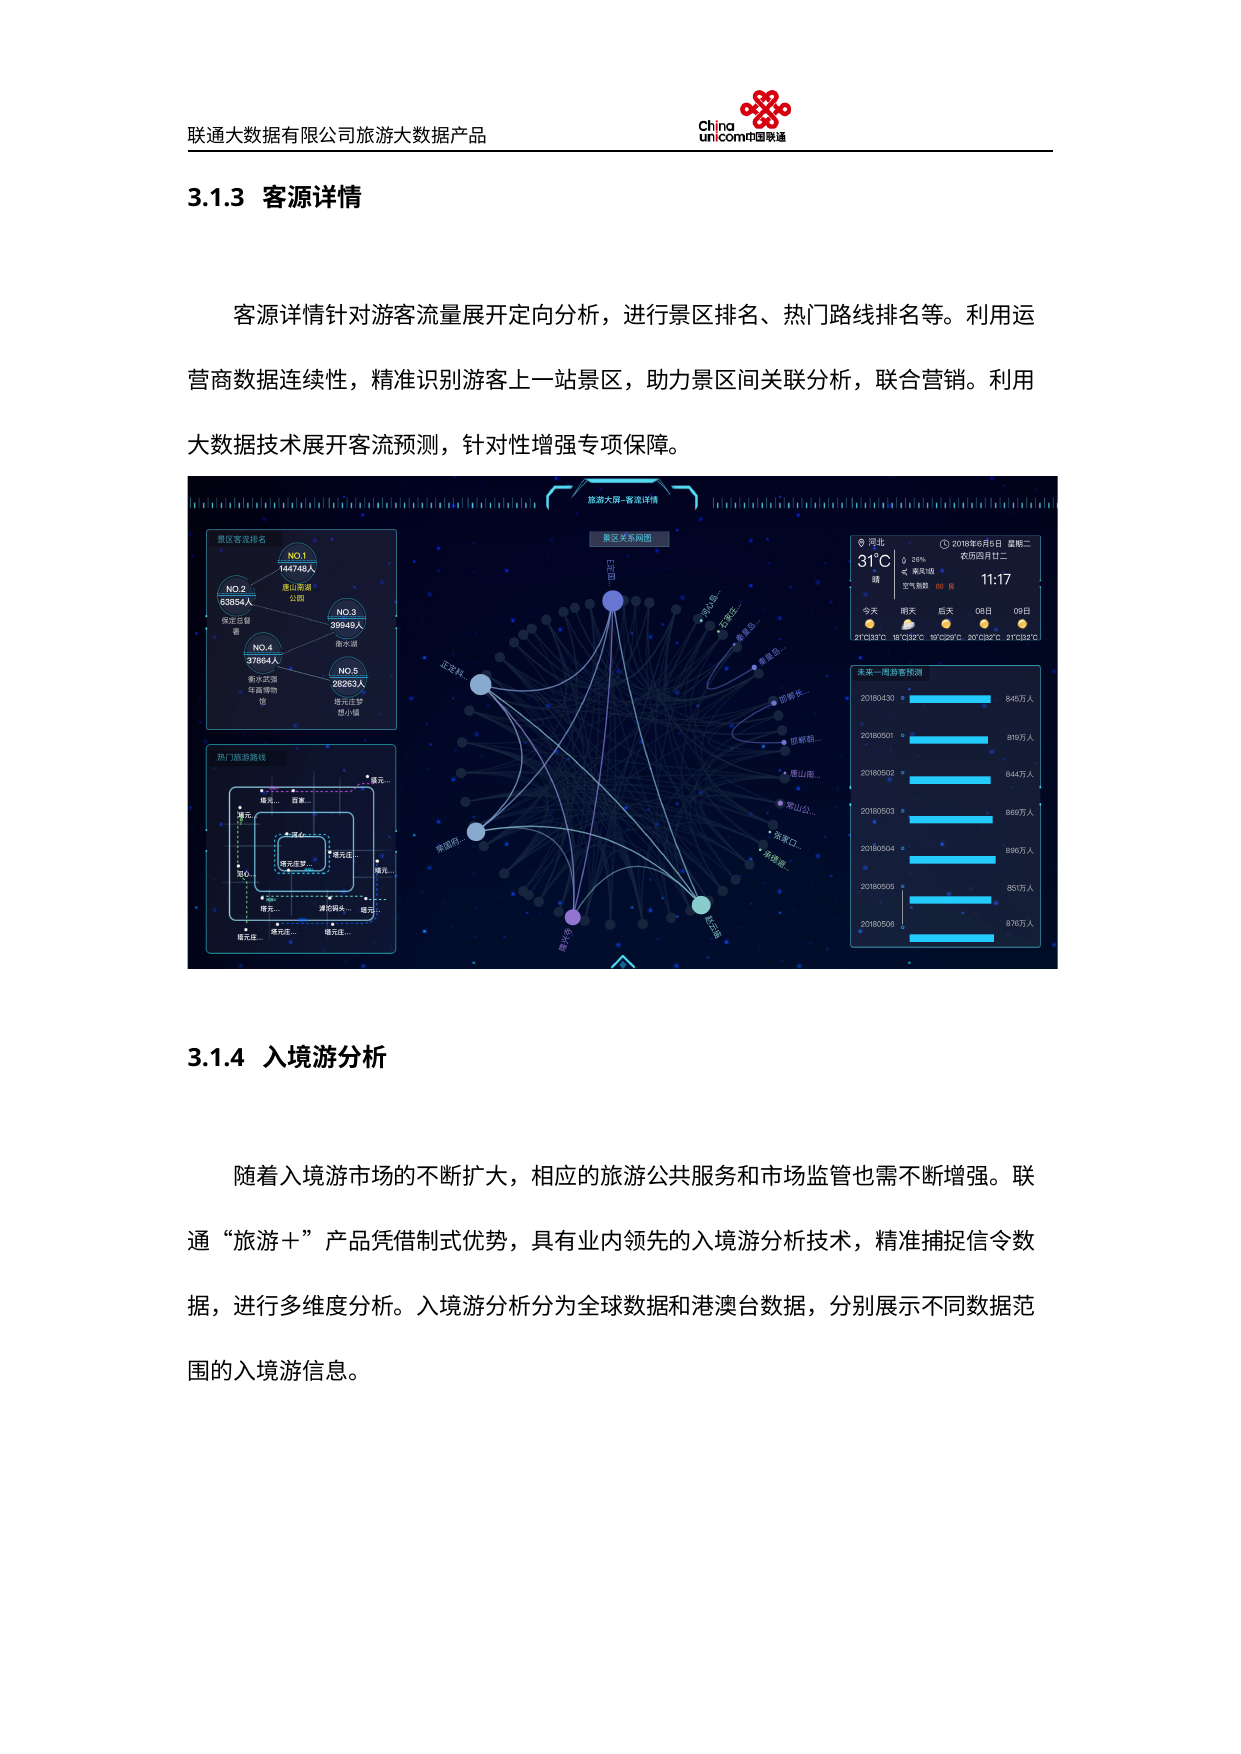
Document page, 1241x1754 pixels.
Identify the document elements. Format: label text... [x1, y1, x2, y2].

picture [672, 88, 822, 143]
text 随着入境游市场的不断扩大，相应的旅游公共服务和市场监管也需不断增强。联通“旅游＋”产品凭借制式优势，具有业内领先的入境游分析技术，精准捕捉信令数据，进行多维度分析。入境游分析分为全球数据和港澳台数据，分别展示不同数据范围的入境游信息。 [187, 1142, 1053, 1402]
text 客源详情针对游客流量展开定向分析，进行景区排名、热门路线排名等。利用运营商数据连续性，精准识别游客上一站景区，助力景区间关联分析，联合营销。利用大数据技术展开客流预测，针对性增强专项保障。 [187, 281, 1053, 476]
picture [187, 476, 1058, 969]
subtitle 客源详情 [187, 163, 1053, 228]
subtitle 入境游分析 [187, 1023, 1053, 1088]
